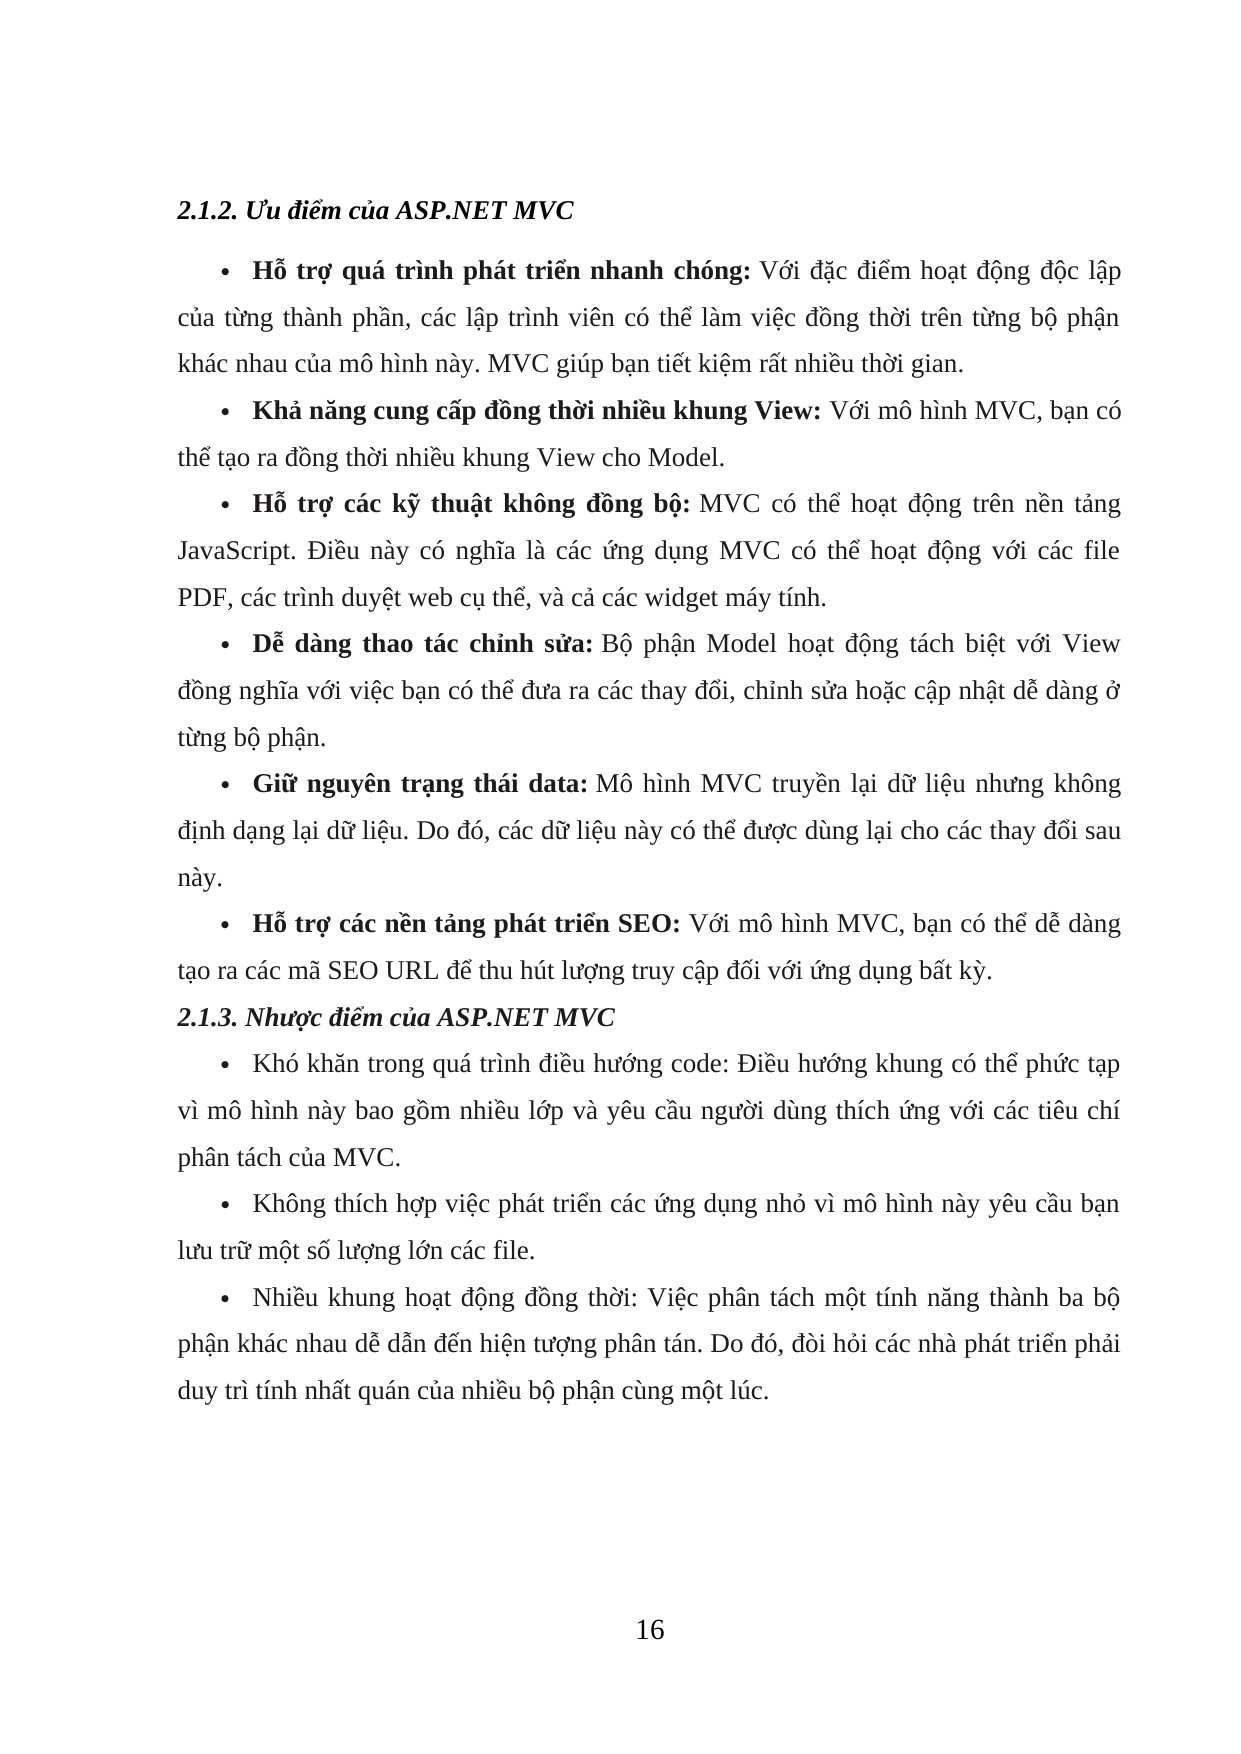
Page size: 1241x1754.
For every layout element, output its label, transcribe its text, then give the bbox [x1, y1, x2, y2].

list Khả năng cung cấp đồng thời nhiều khung View: Với mô hình MVC, bạn có thể tạo ra đồng thời nhiều khung View cho Model. [177, 394, 1122, 472]
list Dễ dàng thao tác chỉnh sửa: Bộ phận Model hoạt động tách biệt với View đồng nghĩa với việc bạn có thể đưa ra các thay đổi, chỉnh sửa hoặc cập nhật dễ dàng ở từng bộ phận. [177, 628, 1122, 752]
list Hỗ trợ quá trình phát triển nhanh chóng: Với đặc điểm hoạt động độc lập của từng thành phần, các lập trình viên có thể làm việc đồng thời trên từng bộ phận khác nhau của mô hình này. MVC giúp bạn tiết kiệm rất nhiều thời gian. [177, 254, 1122, 379]
list Không thích hợp việc phát triển các ứng dụng nhỏ vì mô hình này yêu cầu bạn lưu trữ một số lượng lớn các file. [177, 1188, 1122, 1265]
list Hỗ trợ các kỹ thuật không đồng bộ: MVC có thể hoạt động trên nền tảng JavaScript. Điều này có nghĩa là các ứng dụng MVC có thể hoạt động với các file PDF, các trình duyệt web cụ thể, và cả các widget máy tính. [177, 488, 1122, 612]
list Giữ nguyên trạng thái data: Mô hình MVC truyền lại dữ liệu nhưng không định dạng lại dữ liệu. Do đó, các dữ liệu này có thể được dùng lại cho các thay đổi sau này. [177, 768, 1122, 892]
list Hỗ trợ các nền tảng phát triển SEO: Với mô hình MVC, bạn có thể dễ dàng tạo ra các mã SEO URL để thu hút lượng truy cập đối với ứng dụng bất kỳ. [177, 908, 1122, 985]
list Nhiều khung hoạt động đồng thời: Việc phân tách một tính năng thành ba bộ phận khác nhau dễ dẫn đến hiện tượng phân tán. Do đó, đòi hỏi các nhà phát triển phải duy trì tính nhất quán của nhiều bộ phận cùng một lúc. [177, 1281, 1122, 1405]
list Khó khăn trong quá trình điều hướng code: Điều hướng khung có thể phức tạp vì mô hình này bao gồm nhiều lớp và yêu cầu người dùng thích ứng với các tiêu chí phân tách của MVC. [177, 1048, 1122, 1172]
text 2.1.3. Nhược điểm của ASP.NET MVC [177, 1001, 1122, 1032]
text 2.1.2. Ưu điểm của ASP.NET MVC [177, 194, 1122, 225]
